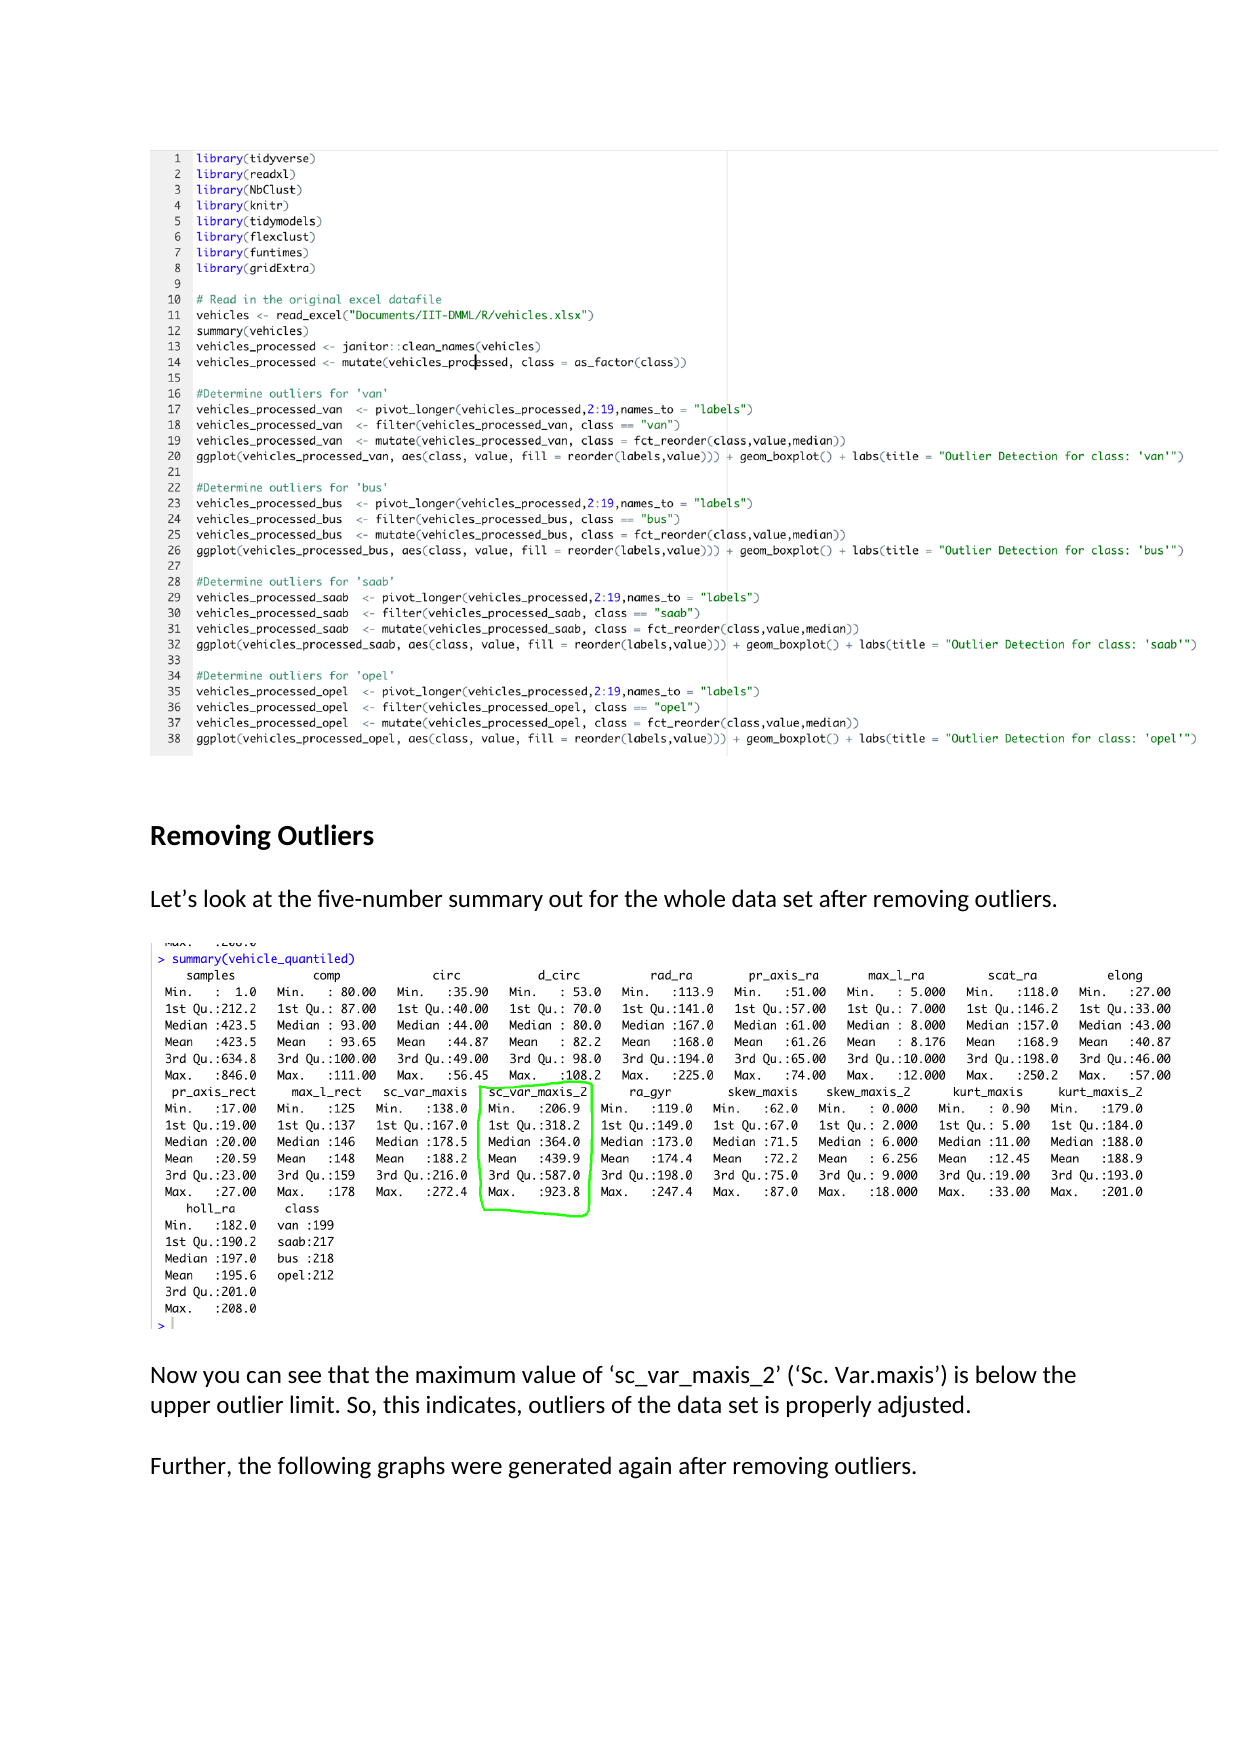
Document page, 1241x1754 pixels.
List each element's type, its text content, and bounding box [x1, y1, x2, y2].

picture [150, 943, 1191, 1329]
text Now you can see that the maximum value of ‘sc_var_maxis_2’ (‘Sc. Var.maxis’) is below the upper outlier limit. So, this indicates, outliers of the data set is properly adjusted. [150, 1359, 1090, 1420]
text Removing Outliers [150, 817, 1090, 852]
text Further, the following graphs were generated again after removing outliers. [150, 1451, 1090, 1481]
picture [150, 150, 1219, 756]
text Let’s look at the five-number summary out for the whole data set after removing outliers. [150, 883, 1090, 913]
